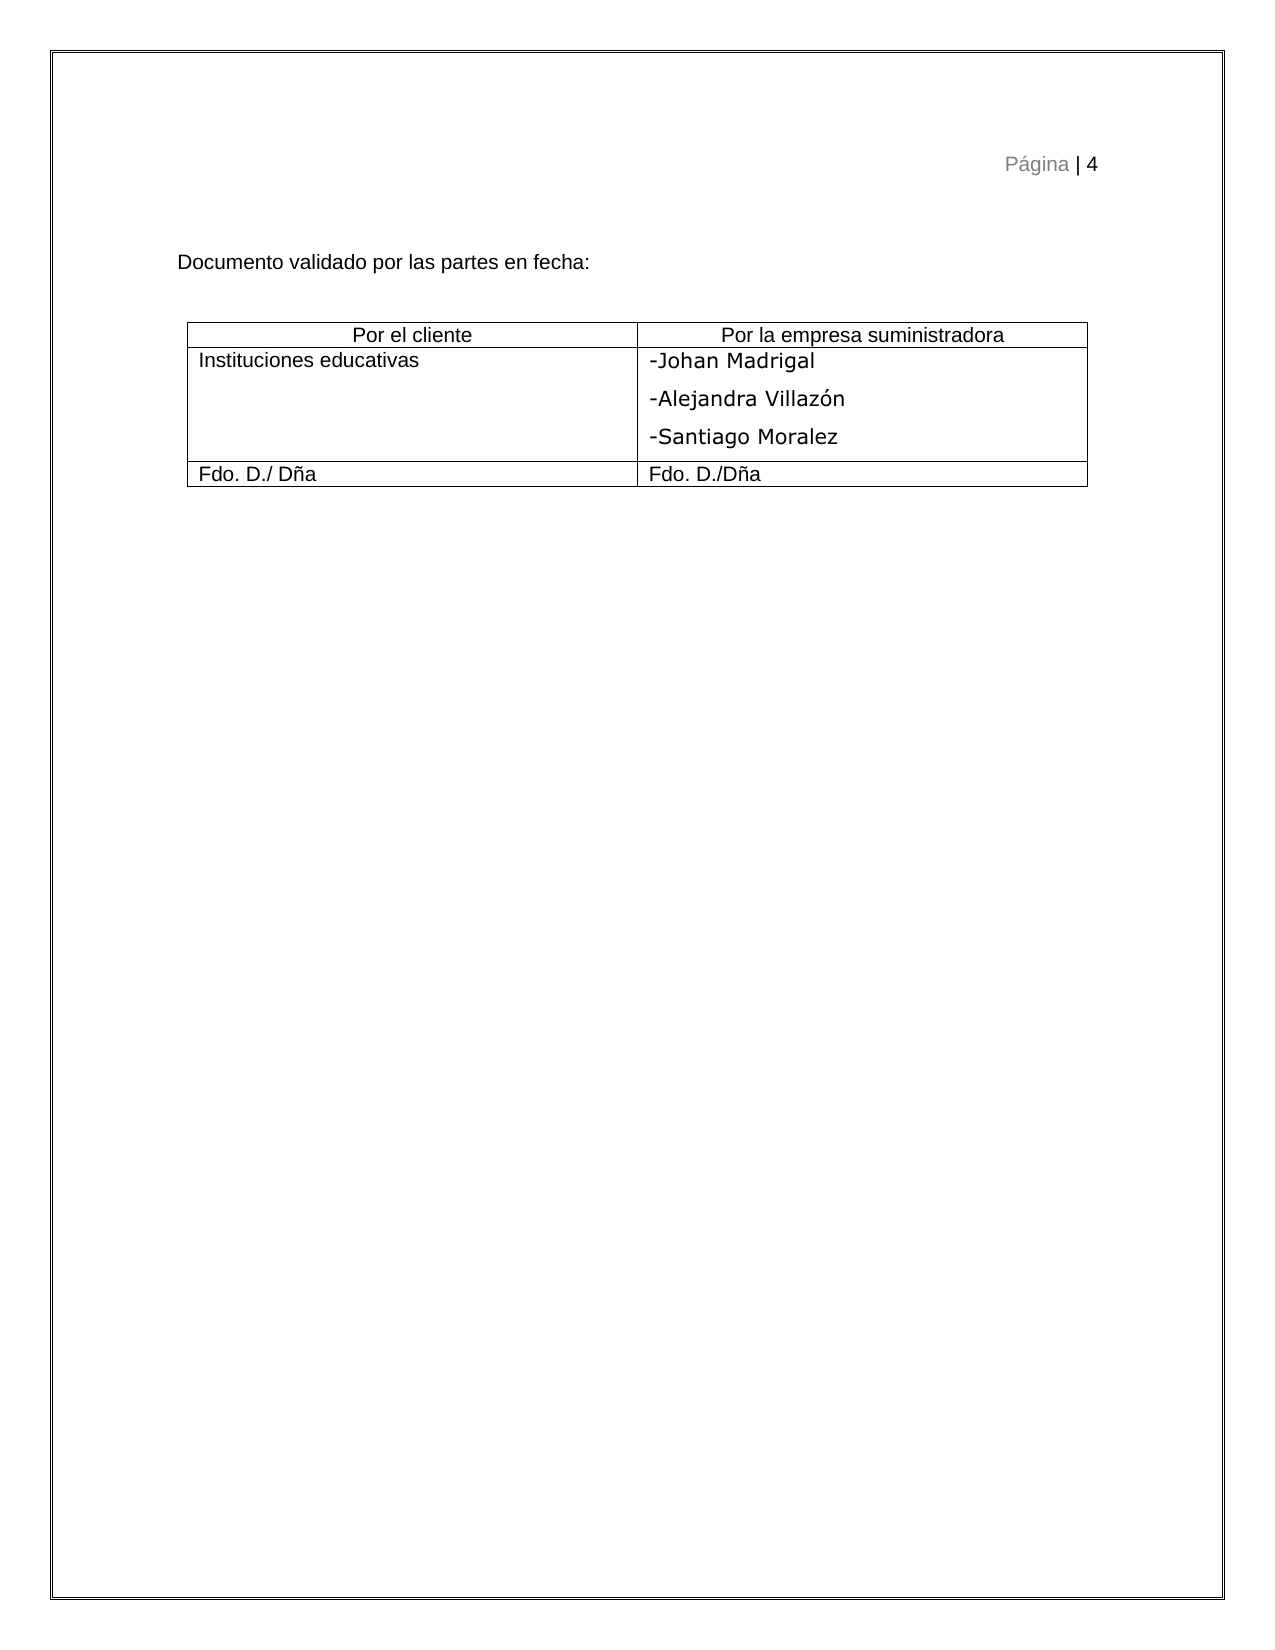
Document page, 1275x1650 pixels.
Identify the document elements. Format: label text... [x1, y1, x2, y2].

table_cell Fdo. D./Dña [638, 462, 1087, 486]
text Documento validado por las partes en fecha: [177, 250, 1098, 274]
table_header Por el cliente [188, 323, 637, 347]
table_cell -Johan Madrigal -Alejandra Villazón -Santiago Moralez [638, 348, 1087, 461]
table_cell Instituciones educativas [188, 348, 637, 461]
table_cell Fdo. D./ Dña [188, 462, 637, 486]
table_header Por la empresa suministradora [638, 323, 1087, 347]
